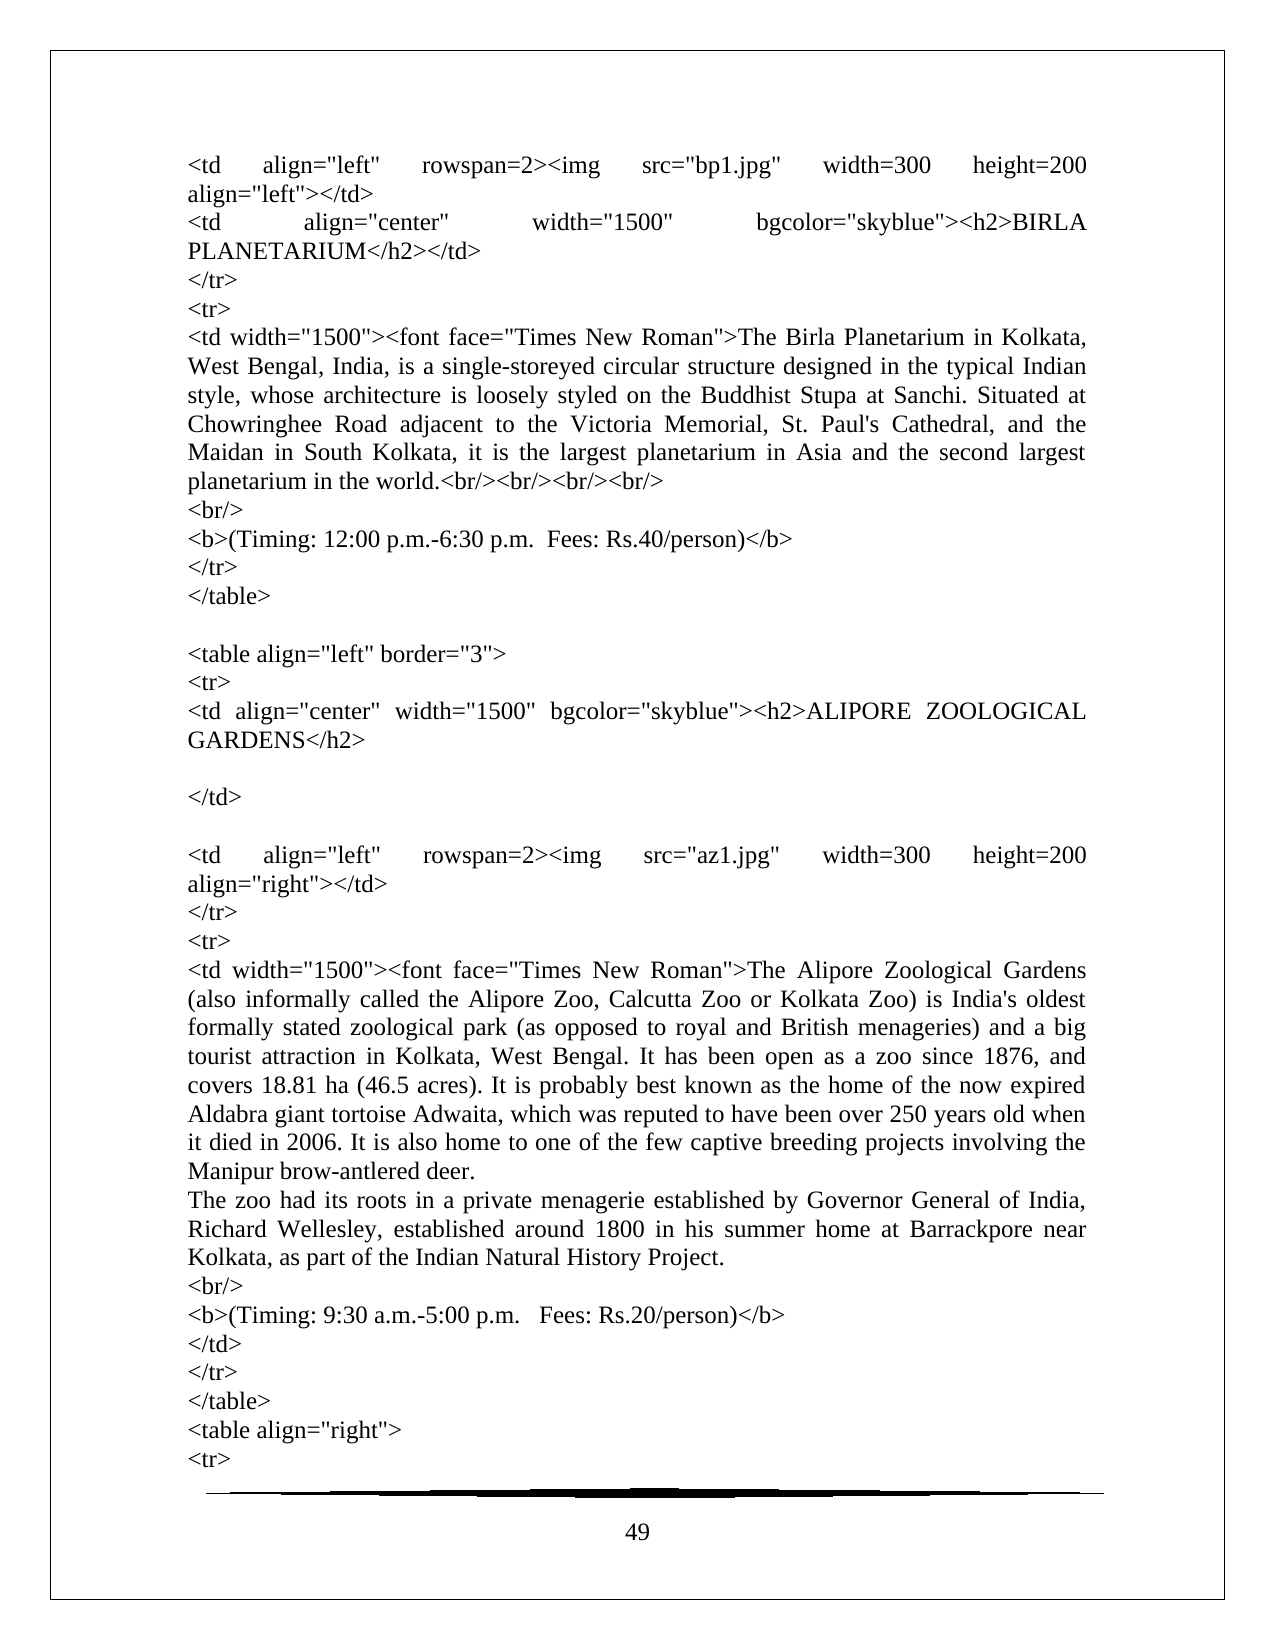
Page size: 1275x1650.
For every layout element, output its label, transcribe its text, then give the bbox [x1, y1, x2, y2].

text <td align="left" rowspan=2><img src="az1.jpg" width=300 height=200 align="right"></td> [187, 840, 1087, 897]
text <b>(Timing: 9:30 a.m.-5:00 p.m. Fees: Rs.20/person)</b> [187, 1300, 1087, 1329]
text </table> [187, 1386, 1087, 1415]
text <td align="center" width="1500" bgcolor="skyblue"><h2>ALIPORE ZOOLOGICAL GARDENS</h2> [187, 696, 1087, 754]
text </table> [187, 581, 1087, 610]
text <td align="left" rowspan=2><img src="bp1.jpg" width=300 height=200 align="left"></td> [187, 150, 1087, 207]
text </td> [187, 1329, 1087, 1357]
text <br/> [187, 1271, 1087, 1300]
text </tr> [187, 552, 1087, 581]
text <tr> [187, 1444, 1087, 1472]
text <td width="1500"><font face="Times New Roman">The Birla Planetarium in Kolkata, West Bengal, India, is a single-storeyed circular structure designed in the typical Indian style, whose architecture is loosely styled on the Buddhist Stupa at Sanchi. Situated at Chowringhee Road adjacent to the Victoria Memorial, St. Paul's Cathedral, and the Maidan in South Kolkata, it is the largest planetarium in Asia and the second largest planetarium in the world.<br/><br/><br/><br/> [187, 322, 1087, 495]
text <table align="right"> [187, 1415, 1087, 1444]
text <tr> [187, 667, 1087, 696]
text <tr> [187, 294, 1087, 322]
text </tr> [187, 1357, 1087, 1386]
text The zoo had its roots in a private menagerie established by Governor General of India, Richard Wellesley, established around 1800 in his summer home at Barrackpore near Kolkata, as part of the Indian Natural History Project. [187, 1185, 1087, 1271]
text </tr> [187, 897, 1087, 926]
text <td width="1500"><font face="Times New Roman">The Alipore Zoological Gardens (also informally called the Alipore Zoo, Calcutta Zoo or Kolkata Zoo) is India's oldest formally stated zoological park (as opposed to royal and British menageries) and a big tourist attraction in Kolkata, West Bengal. It has been open as a zoo since 1876, and covers 18.81 ha (46.5 acres). It is probably best known as the home of the now expired Aldabra giant tortoise Adwaita, which was reputed to have been over 250 years old when it died in 2006. It is also home to one of the few captive breeding projects involving the Manipur brow-antlered deer. [187, 955, 1087, 1185]
text <td align="center" width="1500" bgcolor="skyblue"><h2>BIRLA PLANETARIUM</h2></td> [187, 207, 1087, 265]
text <tr> [187, 926, 1087, 955]
text </td> [187, 782, 1087, 811]
text <table align="left" border="3"> [187, 639, 1087, 667]
text </tr> [187, 265, 1087, 294]
text <b>(Timing: 12:00 p.m.-6:30 p.m. Fees: Rs.40/person)</b> [187, 524, 1087, 552]
text <br/> [187, 495, 1087, 524]
